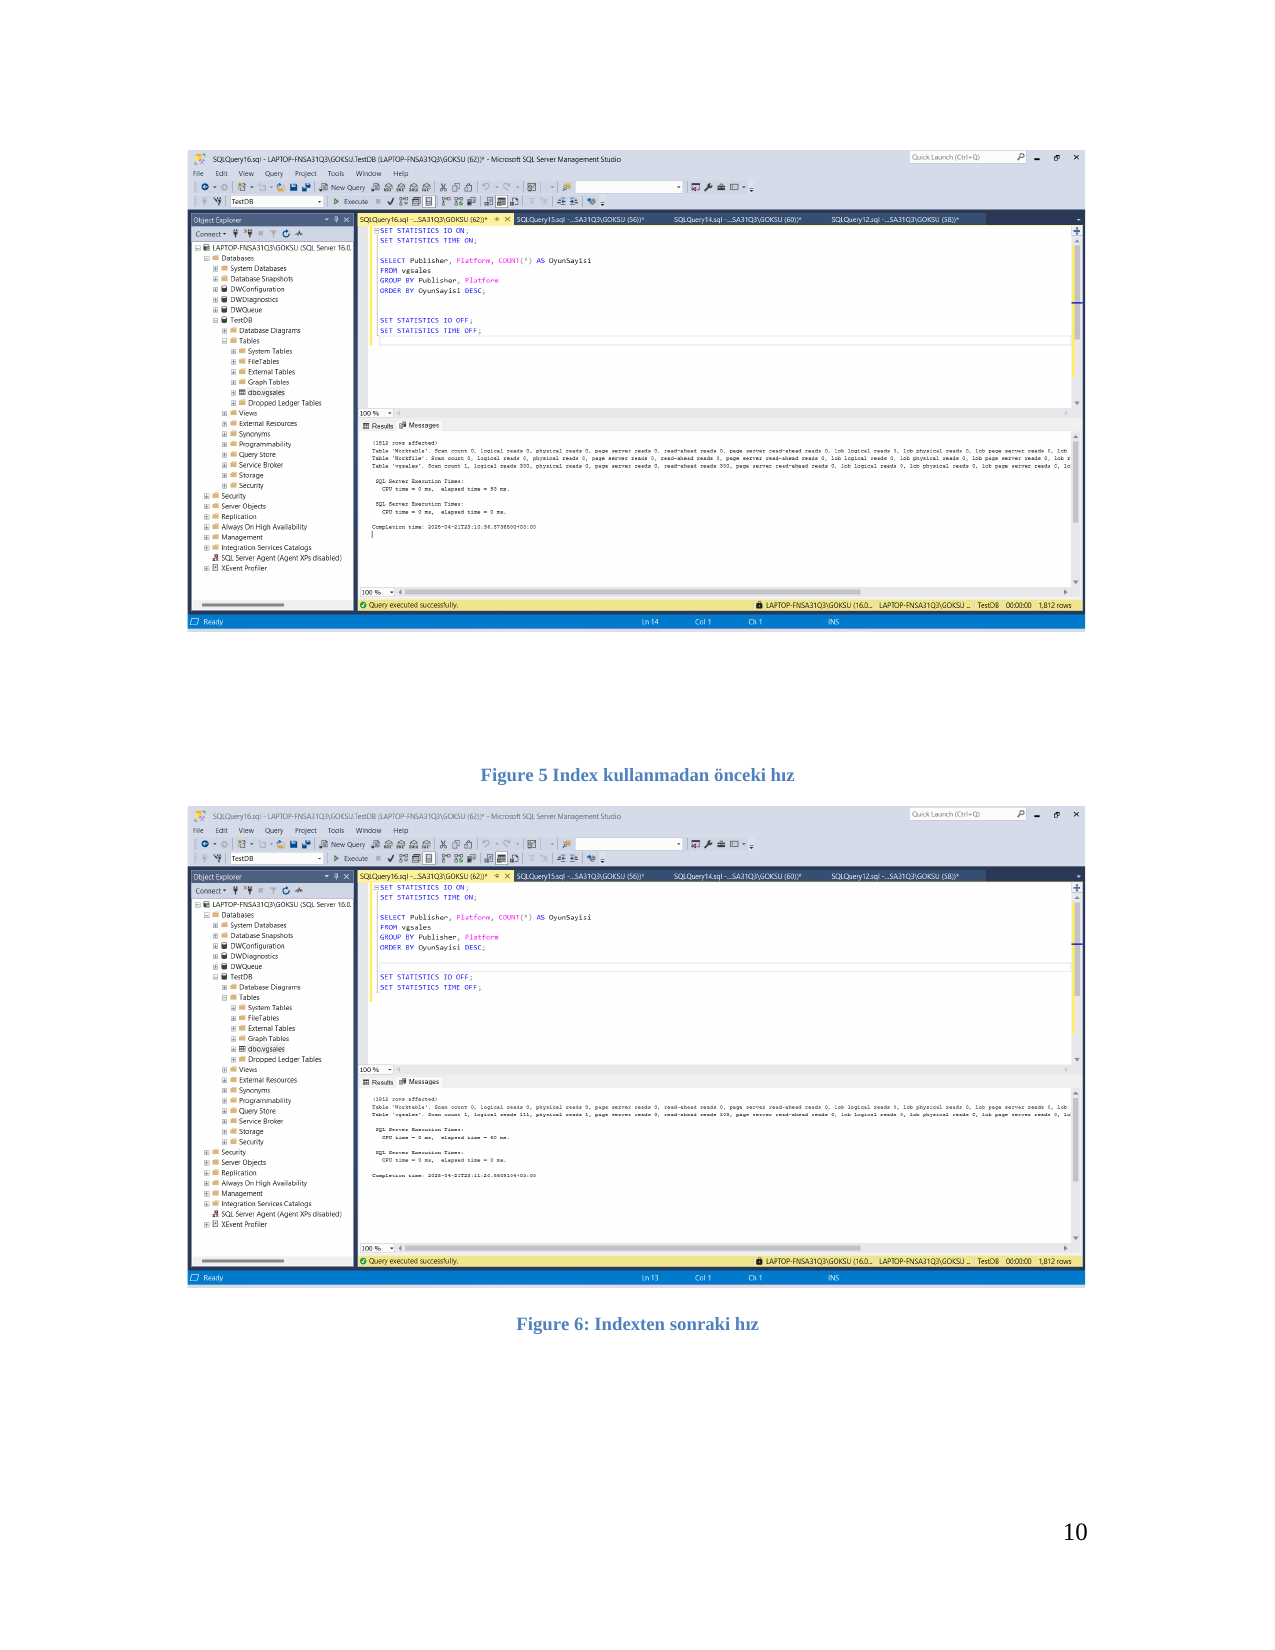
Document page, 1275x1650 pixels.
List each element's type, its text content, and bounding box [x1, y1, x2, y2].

text Figure 6: Indexten sonraki hız [187, 1313, 1087, 1334]
text Figure 5 Index kullanmadan önceki hız [187, 764, 1087, 786]
picture [187, 806, 1085, 1288]
picture [187, 150, 1085, 632]
